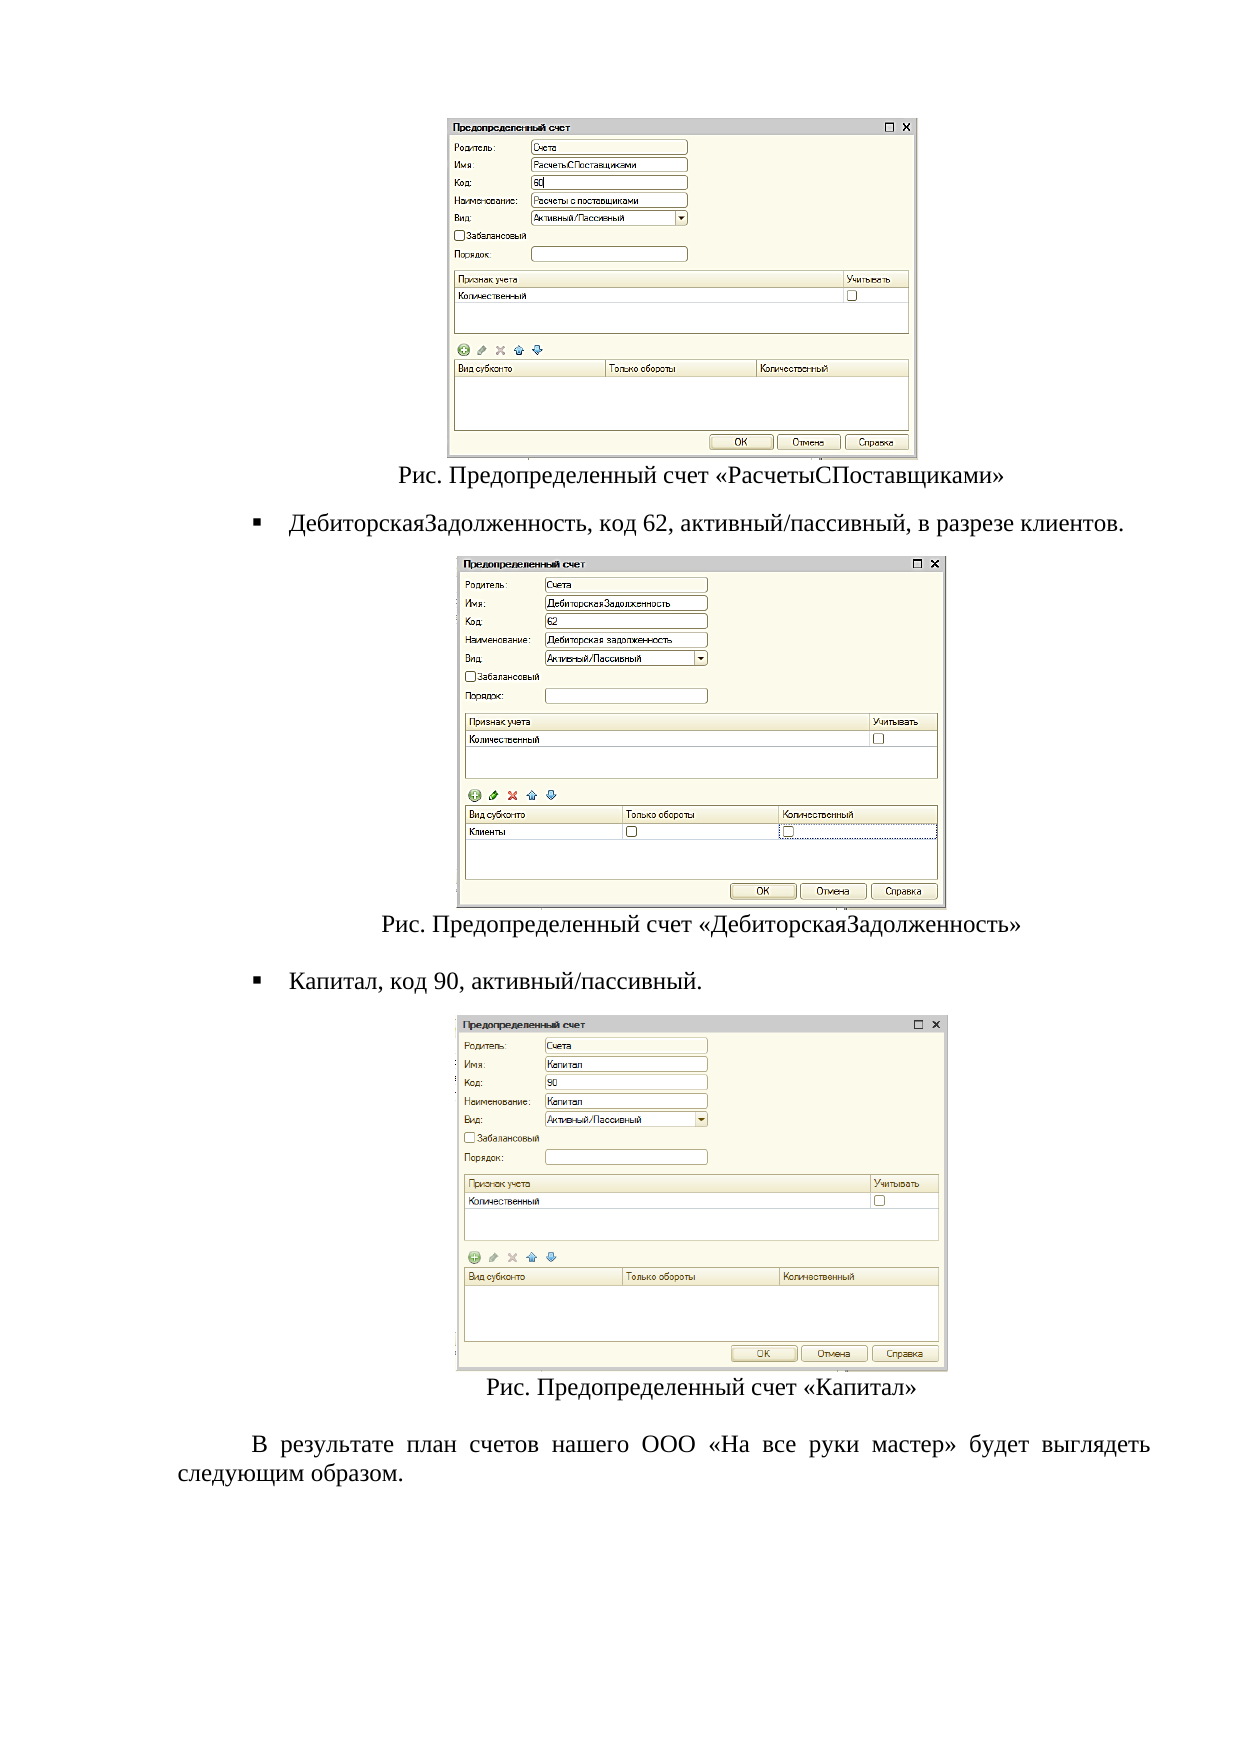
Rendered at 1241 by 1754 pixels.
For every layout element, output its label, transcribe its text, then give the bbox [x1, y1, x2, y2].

picture [447, 118, 919, 460]
list ДебиторскаяЗадолженность, код 62, активный/пассивный, в разрезе клиентов. [251, 508, 1152, 537]
picture [455, 1015, 948, 1372]
text Рис. Предопределенный счет «РасчетыСПоставщиками» [177, 460, 1152, 489]
text Рис. Предопределенный счет «ДебиторскаяЗадолженность» [177, 909, 1152, 966]
text Рис. Предопределенный счет «Капитал» [177, 1372, 1152, 1401]
list Капитал, код 90, активный/пассивный. [251, 966, 1152, 995]
text В результате план счетов нашего ООО «На все руки мастер» будет выглядеть следующим образом. [177, 1429, 1152, 1487]
picture [456, 556, 947, 910]
